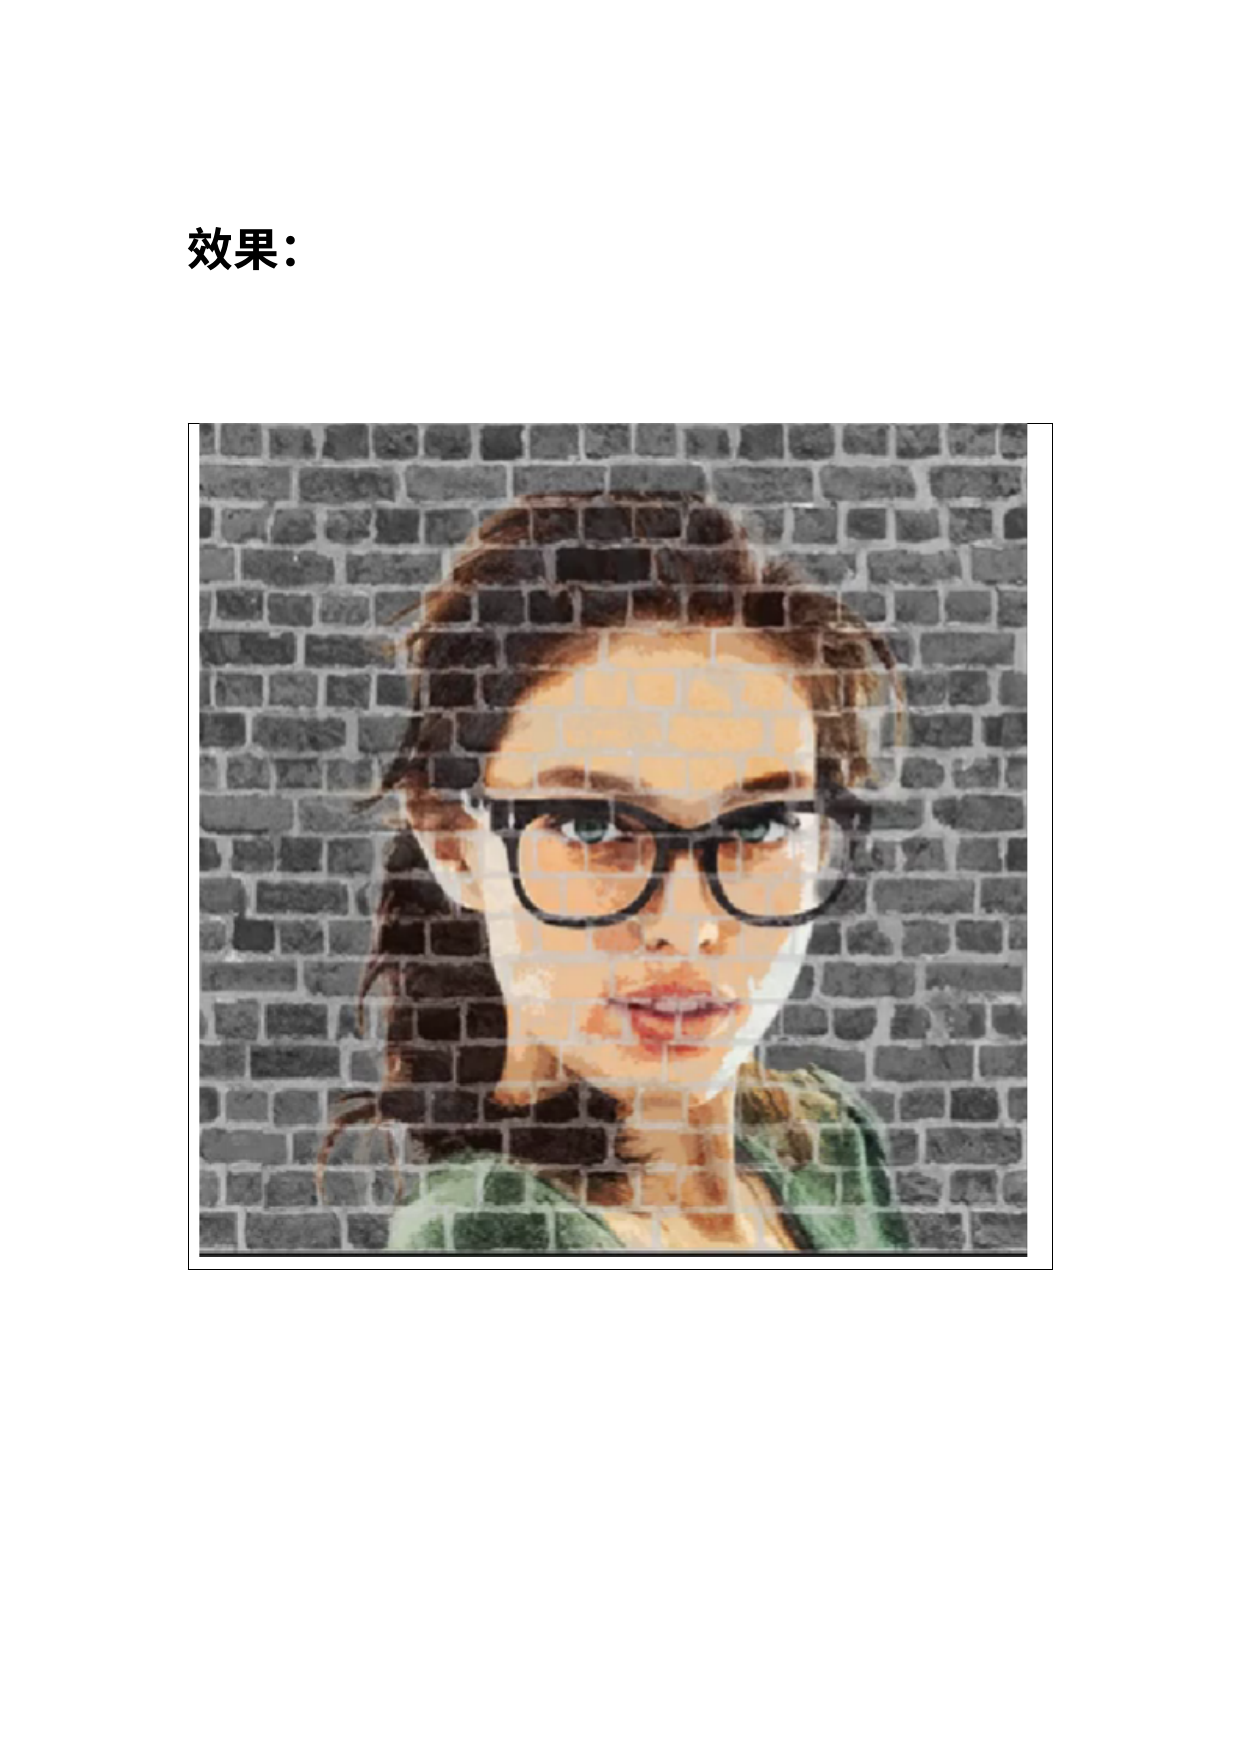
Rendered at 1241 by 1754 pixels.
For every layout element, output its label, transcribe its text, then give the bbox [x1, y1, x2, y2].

table_header [189, 424, 1052, 1269]
picture [199, 423, 1028, 1257]
subtitle 效果： [187, 197, 1053, 295]
